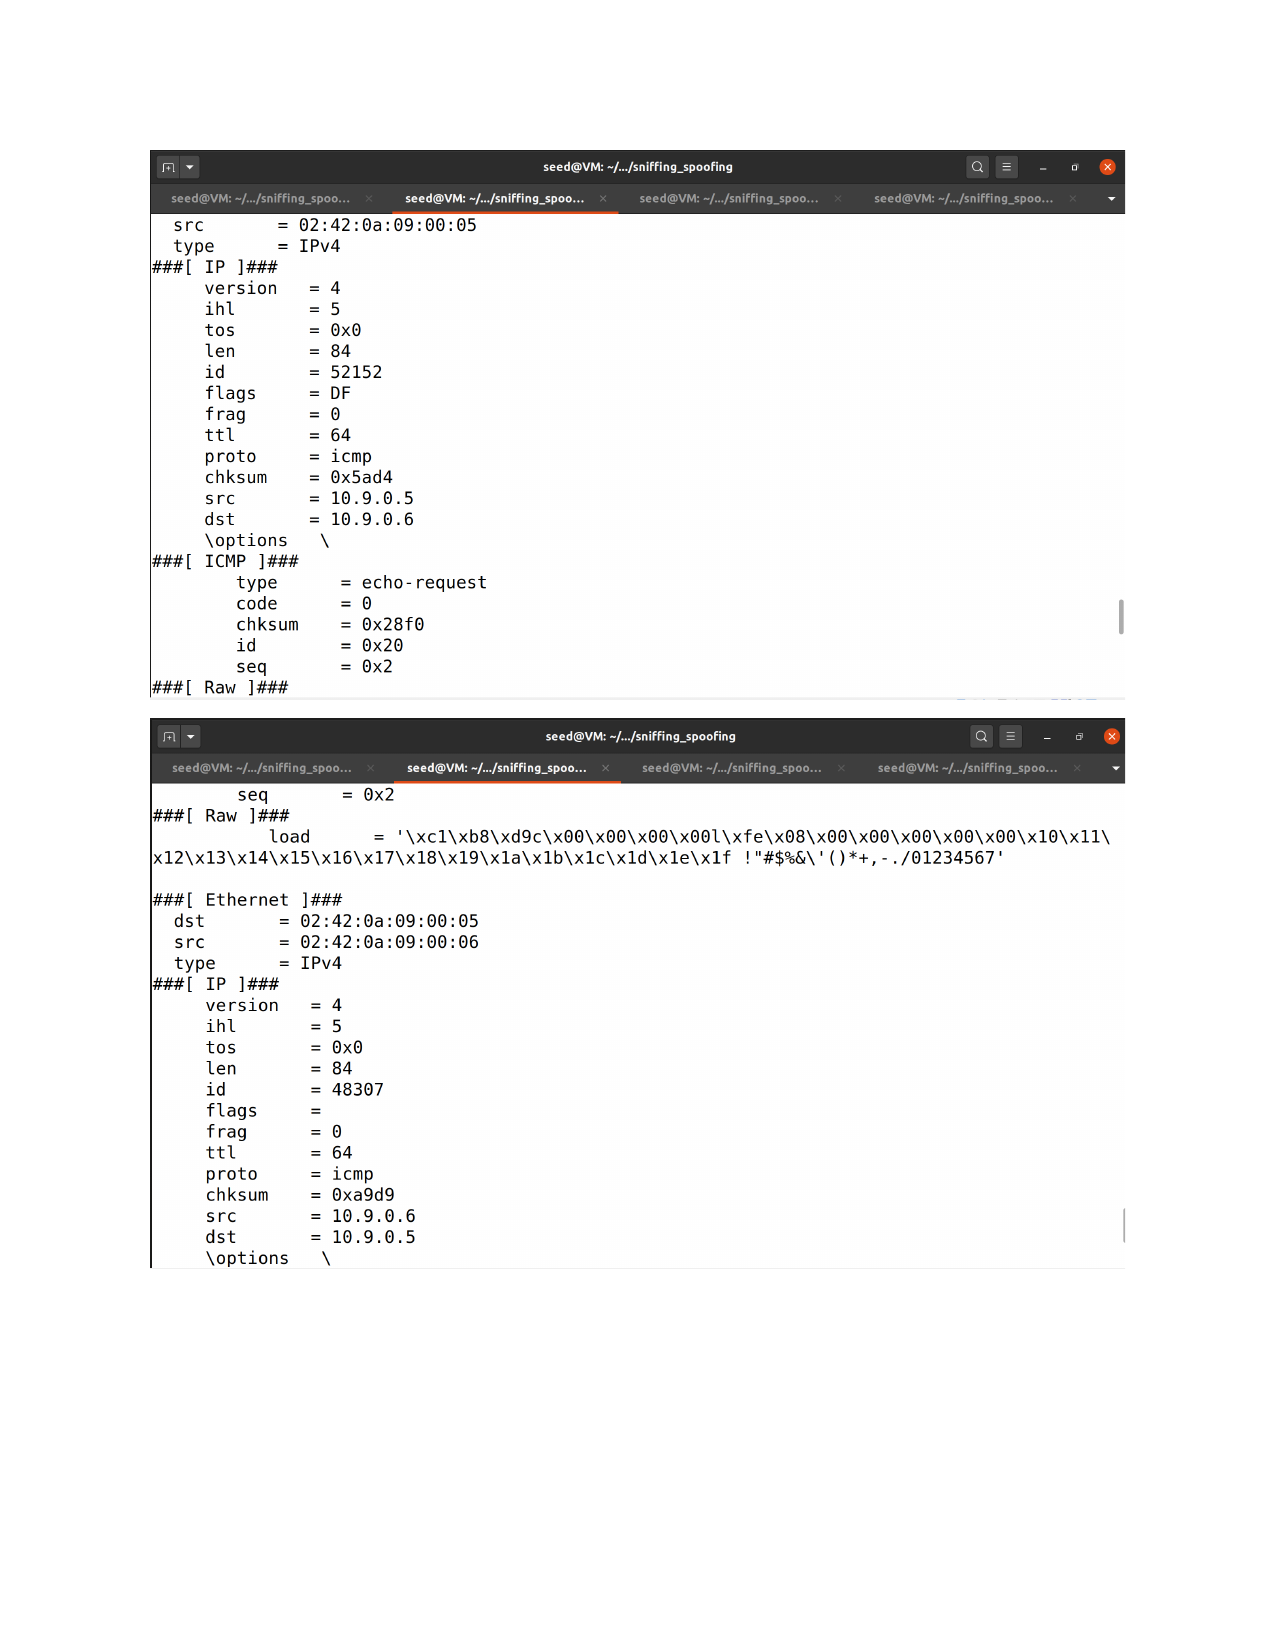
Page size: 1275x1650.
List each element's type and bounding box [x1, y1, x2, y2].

picture [150, 718, 1125, 1269]
picture [150, 150, 1125, 700]
